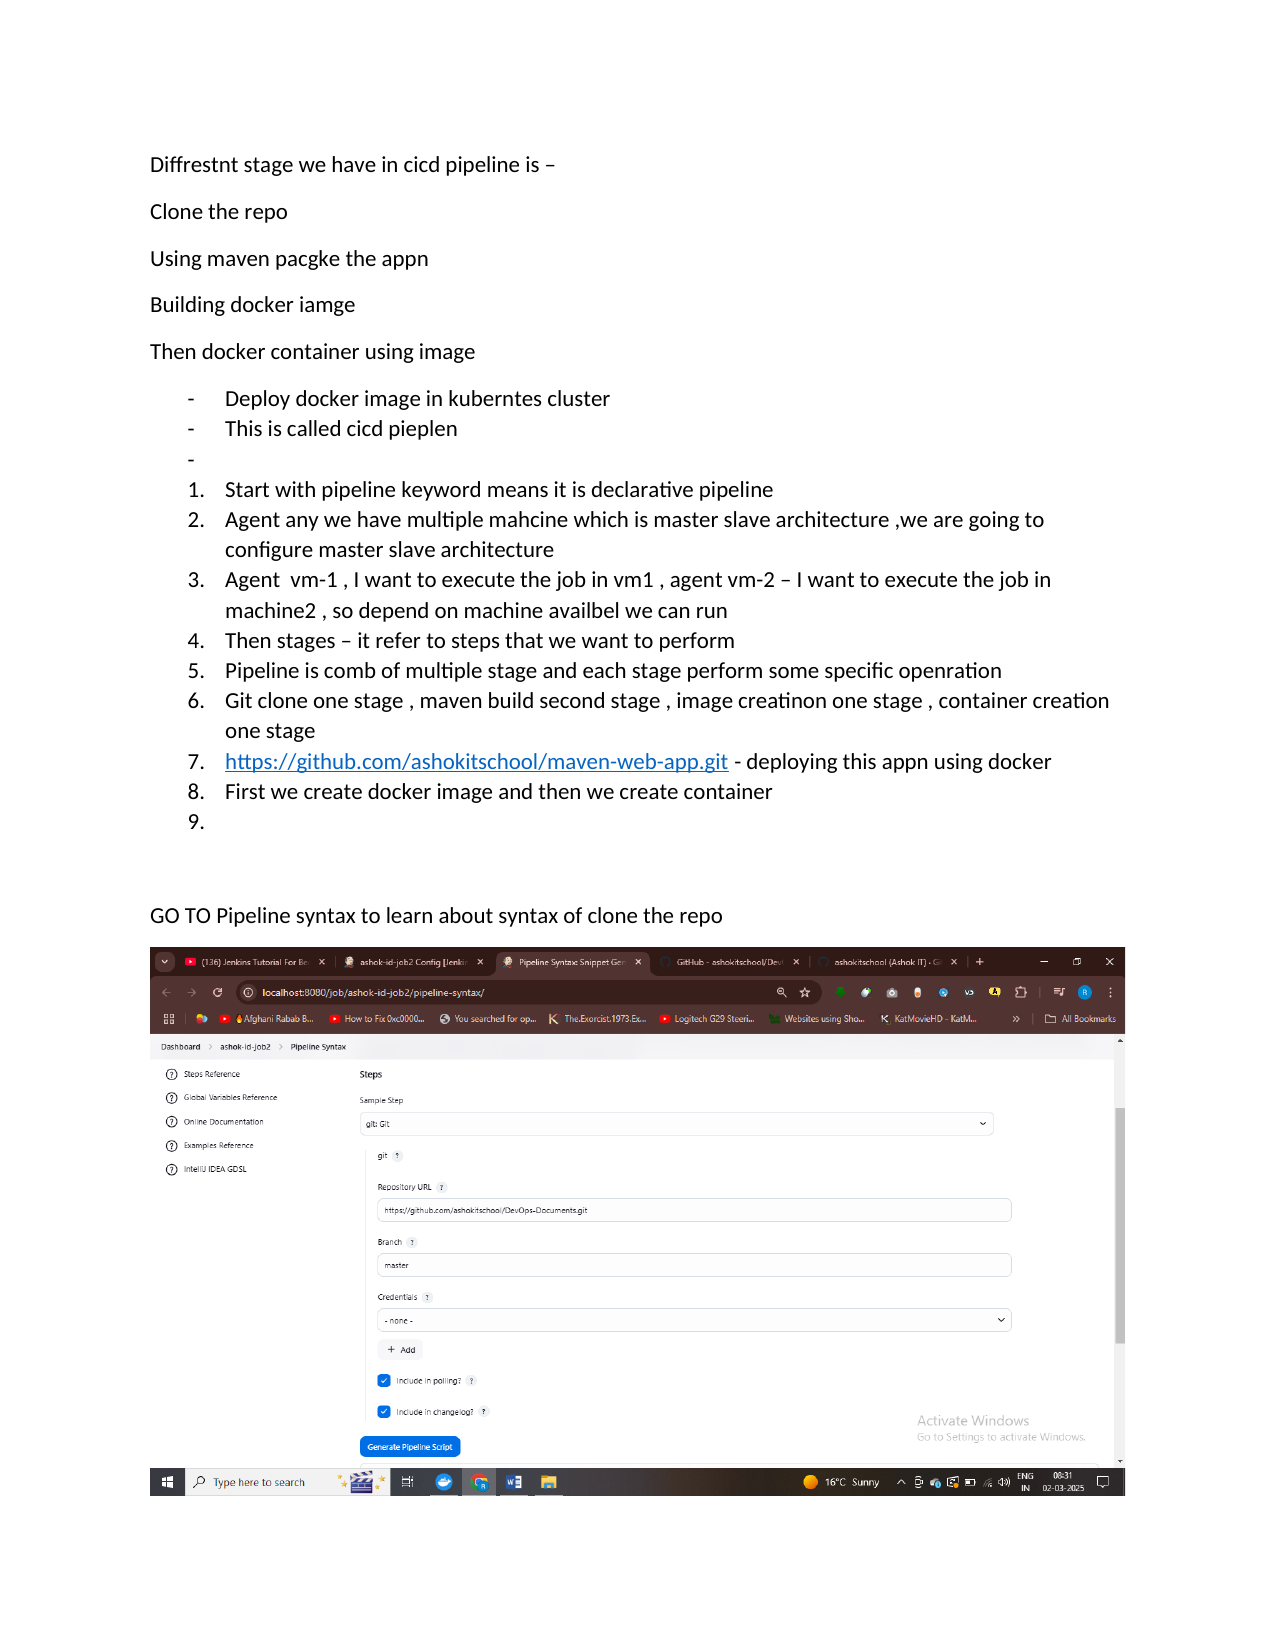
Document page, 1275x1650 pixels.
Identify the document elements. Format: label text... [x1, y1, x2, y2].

picture [150, 947, 1125, 1496]
list Start with pipeline keyword means it is declarative pipeline [187, 475, 1125, 503]
text Diffrestnt stage we have in cicd pipeline is – [150, 150, 1125, 178]
text Building docker iamge [150, 291, 1125, 319]
list First we create docker image and then we create container [187, 777, 1125, 805]
list Deploy docker image in kuberntes cluster [187, 384, 1125, 412]
list Then stages – it refer to steps that we want to perform [187, 626, 1125, 654]
list https://github.com/ashokitschool/maven-web-app.git - deploying this appn using docker [187, 747, 1125, 775]
list Agent vm-1 , I want to execute the job in vm1 , agent vm-2 – I want to execute the job in machine2 , so depend on machine availbel we can run [187, 566, 1125, 624]
text GO TO Pipeline syntax to learn about syntax of clone the repo [150, 901, 1125, 929]
text Using maven pacgke the appn [150, 244, 1125, 272]
list Agent any we have multiple mahcine which is master slave architecture ,we are going to configure master slave architecture [187, 505, 1125, 563]
text Then docker container using image [150, 337, 1125, 366]
list Pipeline is comb of multiple stage and each stage perform some specific openration [187, 656, 1125, 684]
text Clone the repo [150, 197, 1125, 225]
list This is called cicd pieplen [187, 414, 1125, 443]
list Git clone one stage , maven build second stage , image creatinon one stage , container creation one stage [187, 686, 1125, 745]
